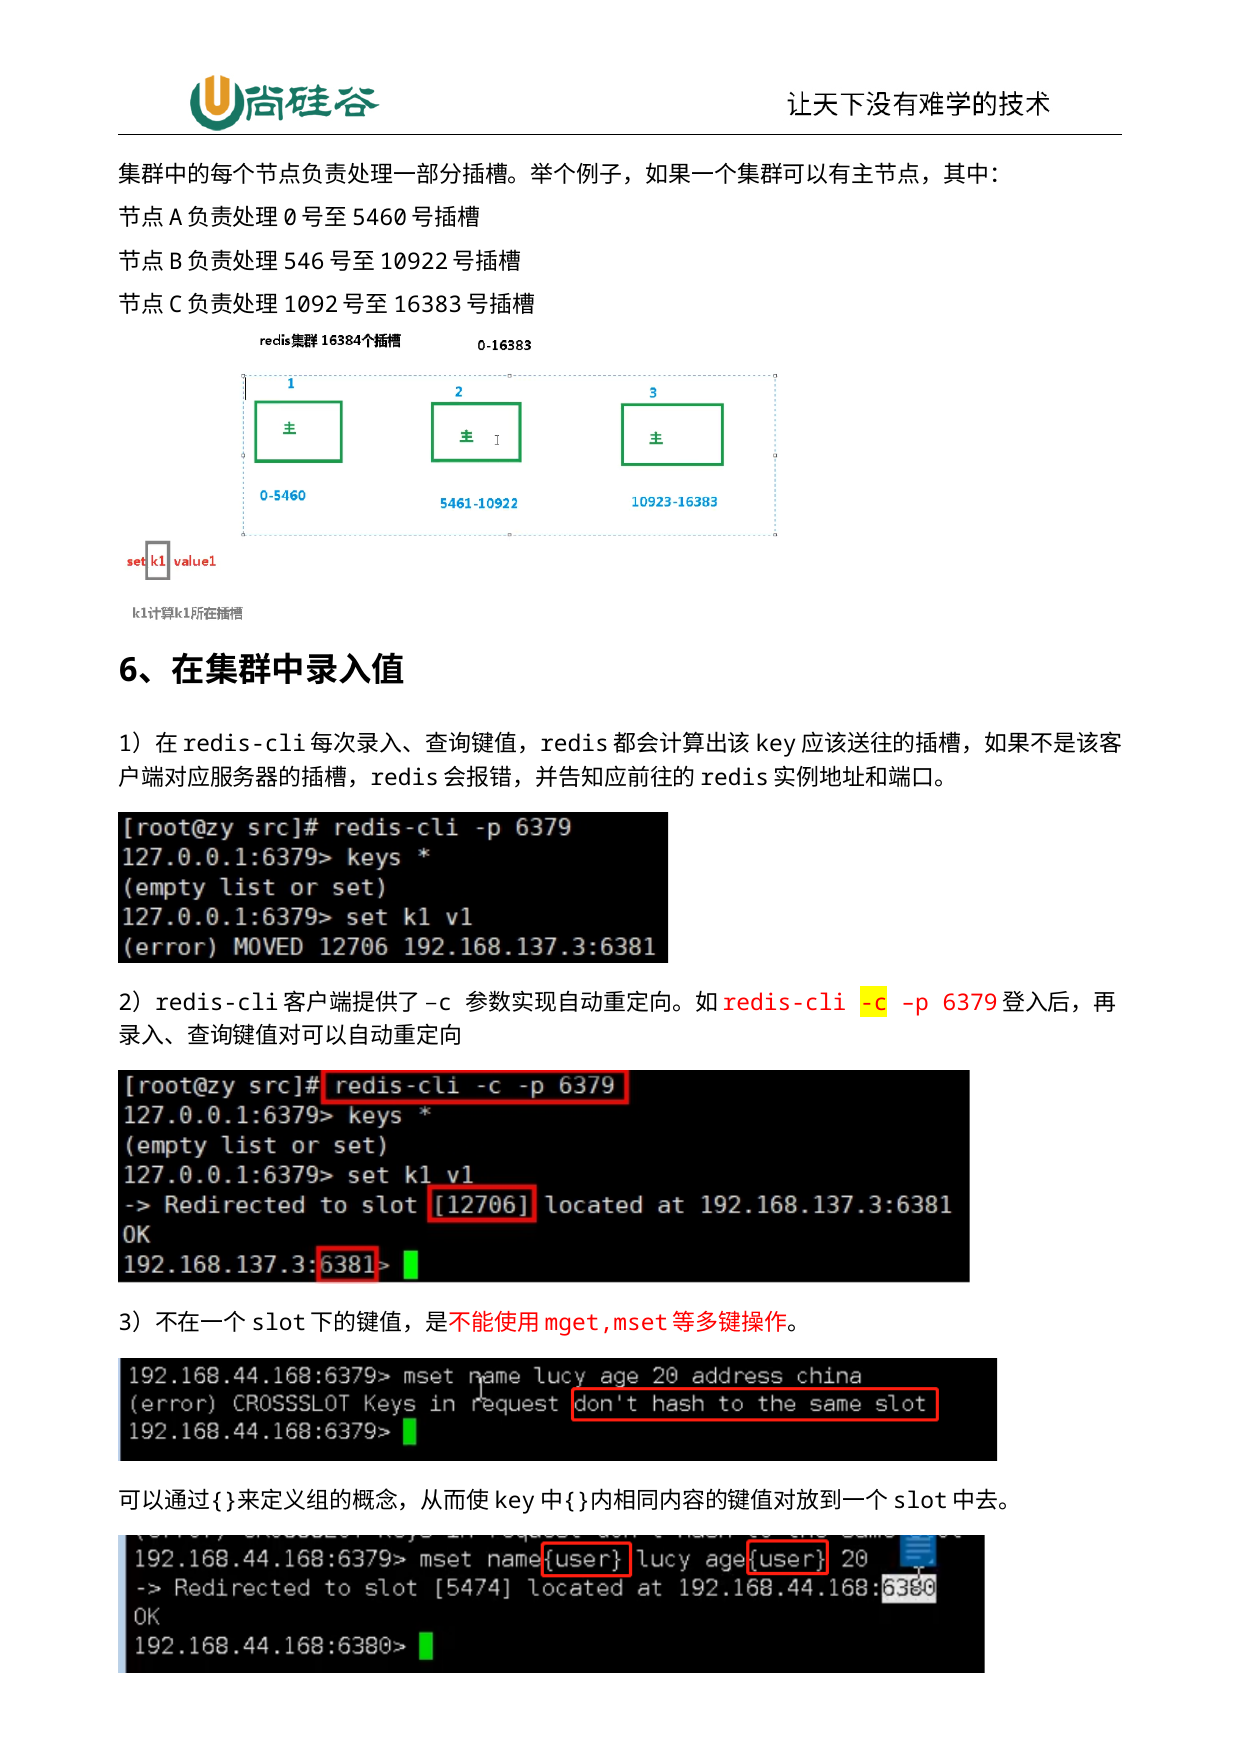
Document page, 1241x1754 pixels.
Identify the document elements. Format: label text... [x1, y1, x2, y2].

text 2）redis-cli客户端提供了 –c 参数实现自动重定向。如redis-cli -c –p 6379登入后，再录入、查询键值对可以自动重定向 [118, 983, 1122, 1050]
picture [118, 1535, 985, 1673]
picture [118, 1358, 998, 1461]
text 节点B负责处理546号至10922号插槽 [118, 243, 1122, 276]
text 1）在redis-cli每次录入、查询键值，redis都会计算出该key应该送往的插槽，如果不是该客户端对应服务器的插槽，redis会报错，并告知应前往的redis实例地址和端口。 [118, 725, 1122, 792]
picture [187, 73, 1053, 132]
picture [118, 1070, 970, 1284]
text 集群中的每个节点负责处理一部分插槽。举个例子，如果一个集群可以有主节点，其中： [118, 156, 1122, 189]
picture [118, 329, 783, 622]
text 节点C负责处理1092号至16383号插槽 [118, 286, 1122, 319]
picture [118, 812, 669, 963]
text 节点A负责处理0号至5460号插槽 [118, 199, 1122, 233]
list 6、在集群中录入值 [118, 642, 1122, 691]
text 可以通过{}来定义组的概念，从而使key中{}内相同内容的键值对放到一个slot中去。 [118, 1482, 1122, 1515]
text 3）不在一个slot下的键值，是不能使用mget,mset等多键操作。 [118, 1304, 1122, 1337]
